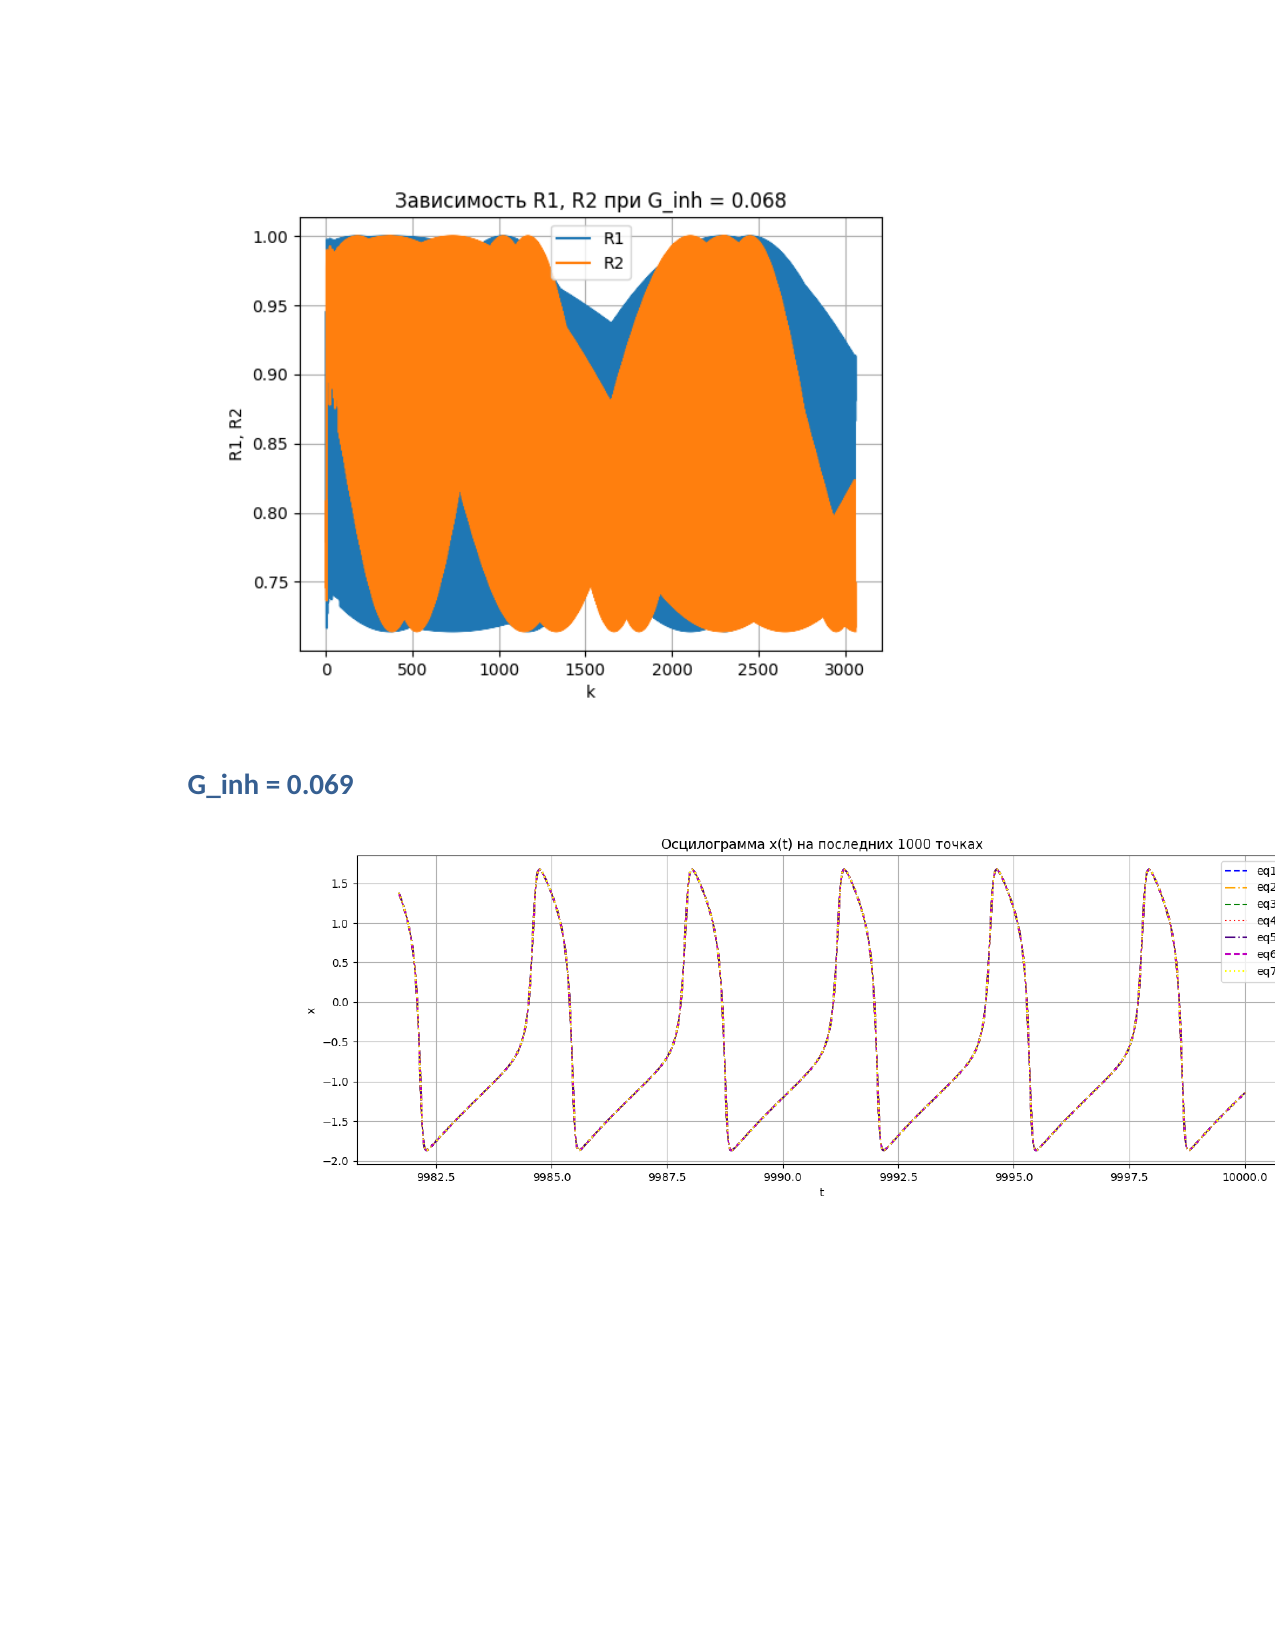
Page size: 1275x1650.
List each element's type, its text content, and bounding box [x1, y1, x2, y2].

picture [206, 807, 1275, 1208]
subtitle G_inh = 0.069 [187, 766, 1087, 802]
picture [206, 150, 957, 713]
